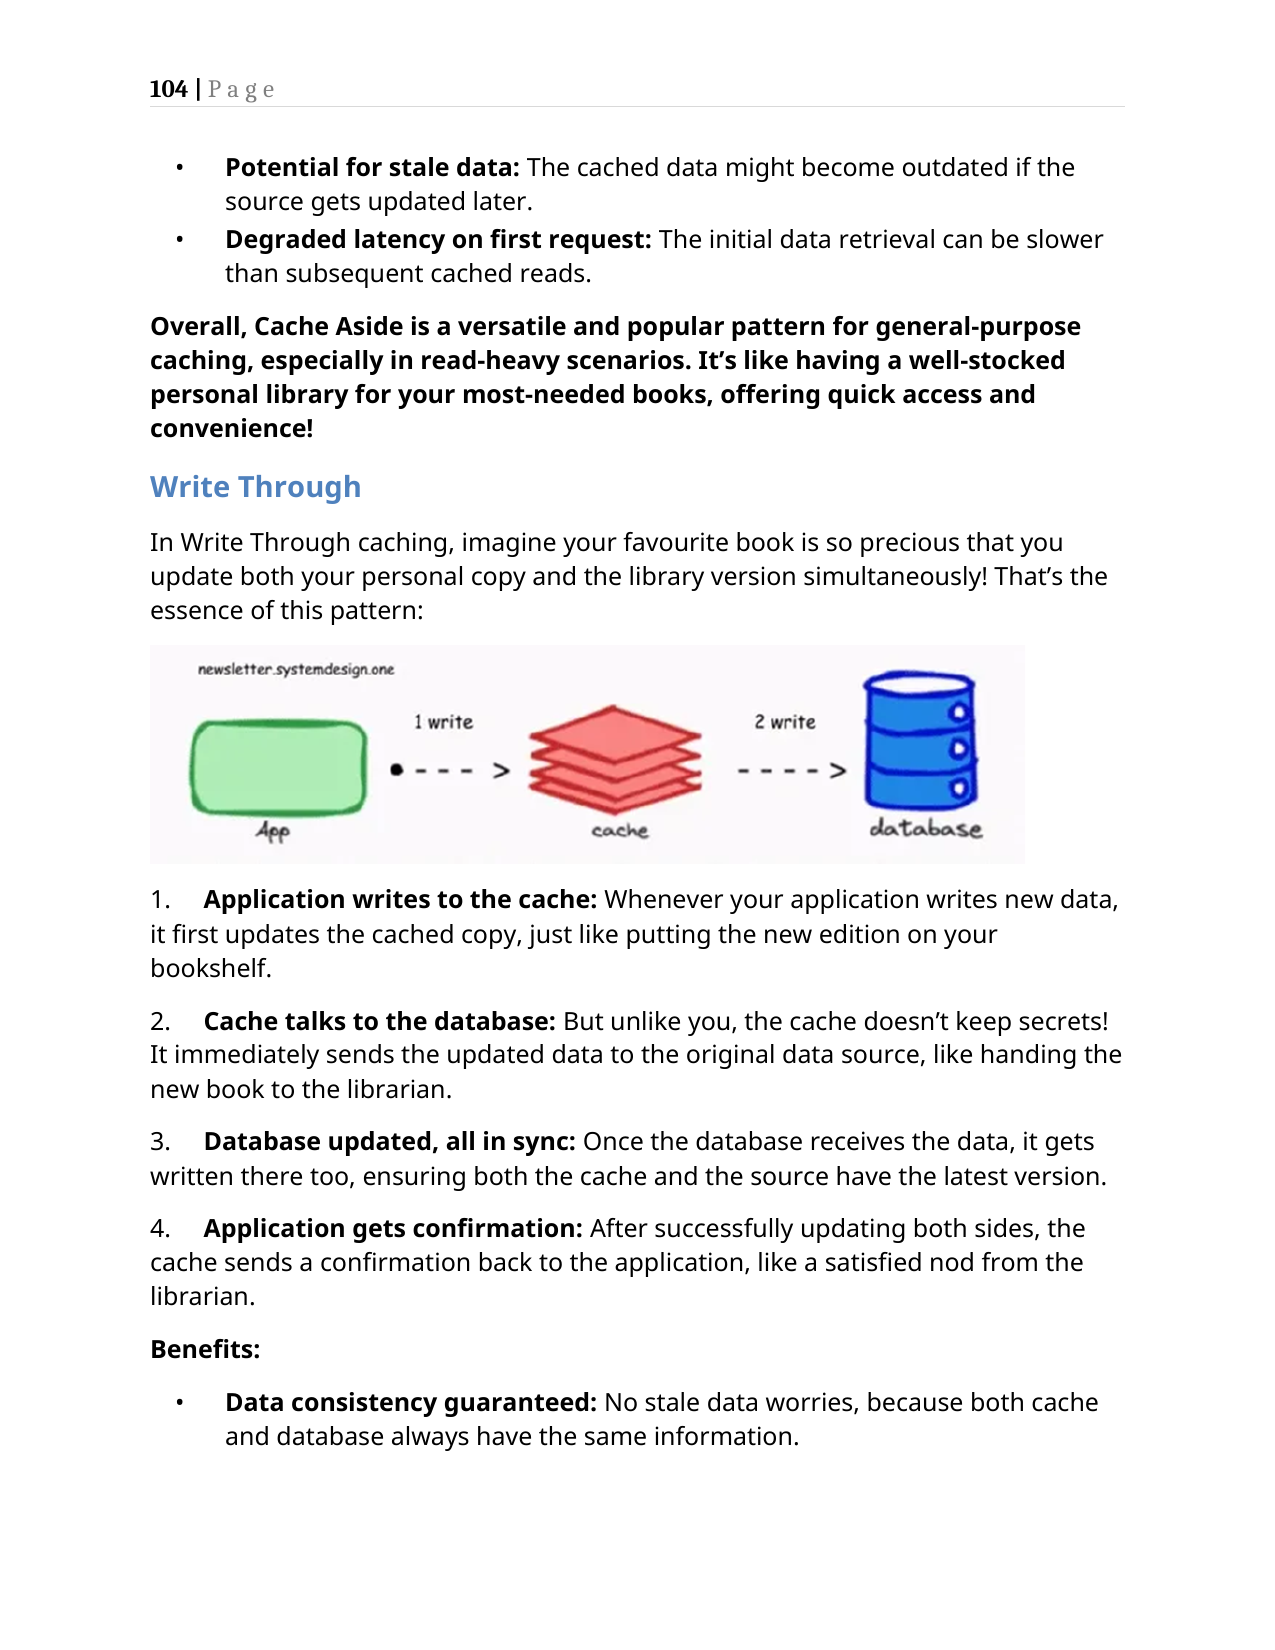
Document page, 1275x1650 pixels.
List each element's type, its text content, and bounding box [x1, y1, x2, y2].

text 4. Application gets confirmation: After successfully updating both sides, the cache sends a confirmation back to the application, like a satisfied nod from the librarian. [150, 1211, 1125, 1313]
text Overall, Cache Aside is a versatile and popular pattern for general-purpose caching, especially in read-heavy scenarios. It’s like having a well-stocked personal library for your most-needed books, offering quick access and convenience! [150, 309, 1125, 445]
list Degraded latency on first request: The initial data retrieval can be slower than subsequent cached reads. [175, 222, 1125, 290]
text 1. Application writes to the cache: Whenever your application writes new data, it first updates the cached copy, just like putting the new edition on your bookshelf. [150, 882, 1125, 984]
text In Write Through caching, imagine your favourite book is so precious that you update both your personal copy and the library version simultaneously! That’s the essence of this pattern: [150, 524, 1125, 626]
text 2. Cache talks to the database: But unlike you, the cache doesn’t keep secrets! It immediately sends the updated data to the original data source, like handing the new book to the librarian. [150, 1003, 1125, 1105]
text Benefits: [150, 1332, 1125, 1366]
subtitle Write Through [150, 466, 1125, 506]
list Data consistency guaranteed: No stale data worries, because both cache and database always have the same information. [175, 1385, 1125, 1453]
text 3. Database updated, all in sync: Once the database receives the data, it gets written there too, ensuring both the cache and the source have the latest version. [150, 1124, 1125, 1192]
list Potential for stale data: The cached data might become outdated if the source gets updated later. [175, 150, 1125, 218]
picture [150, 645, 1025, 864]
